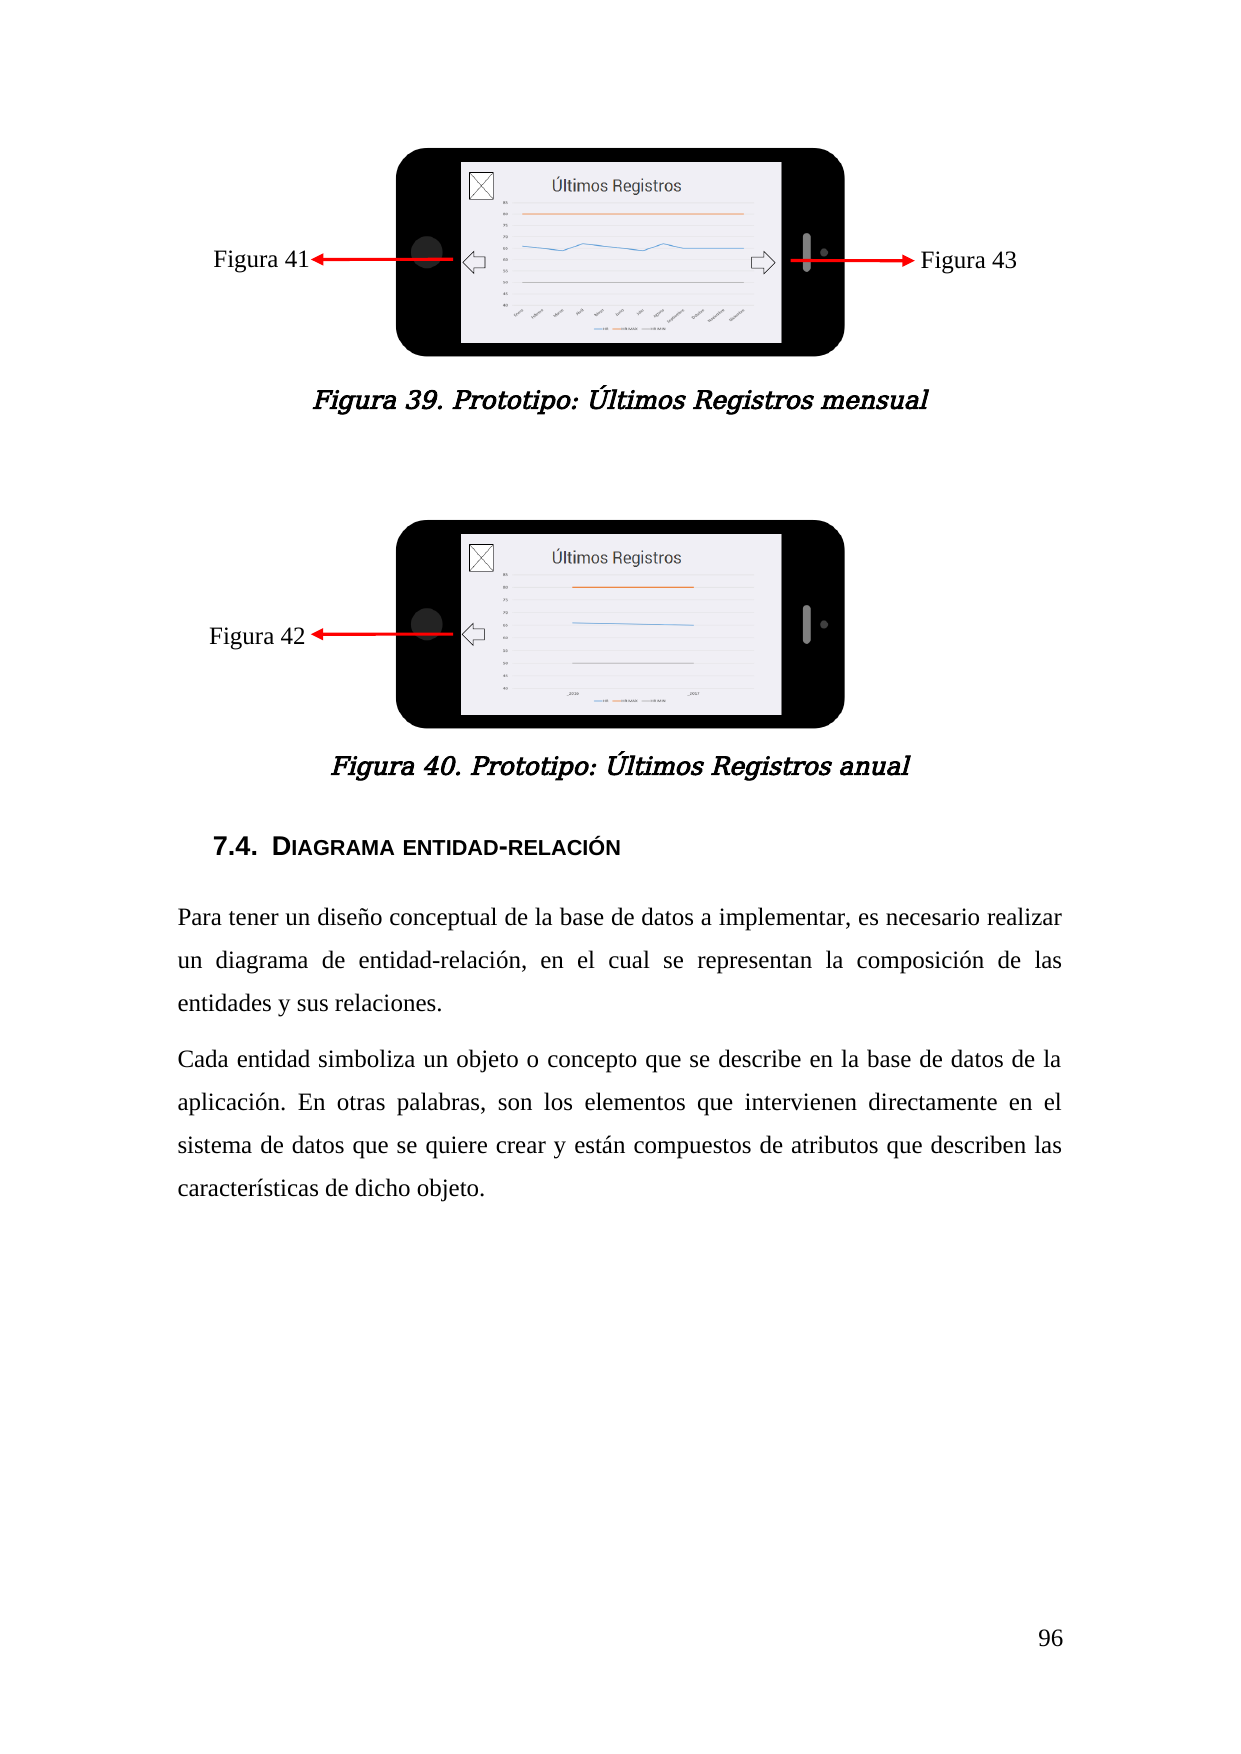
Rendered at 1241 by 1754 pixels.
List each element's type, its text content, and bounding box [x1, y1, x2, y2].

text Figura 40. Prototipo: Últimos Registros anual [177, 750, 1063, 780]
text Para tener un diseño conceptual de la base de datos a implementar, es necesario realizar un diagrama de entidad-relación, en el cual se representan la composición de las entidades y sus relaciones. [177, 902, 1063, 1017]
text Figura 39. Prototipo: Últimos Registros mensual [177, 384, 1063, 414]
text Cada entidad simboliza un objeto o concepto que se describe en la base de datos de la aplicación. En otras palabras, son los elementos que intervienen directamente en el sistema de datos que se quiere crear y están compuestos de atributos que describen las características de dicho objeto. [177, 1044, 1063, 1202]
picture [395, 147, 845, 357]
picture [395, 519, 845, 729]
subtitle Diagrama entidad-relación [213, 830, 1063, 861]
